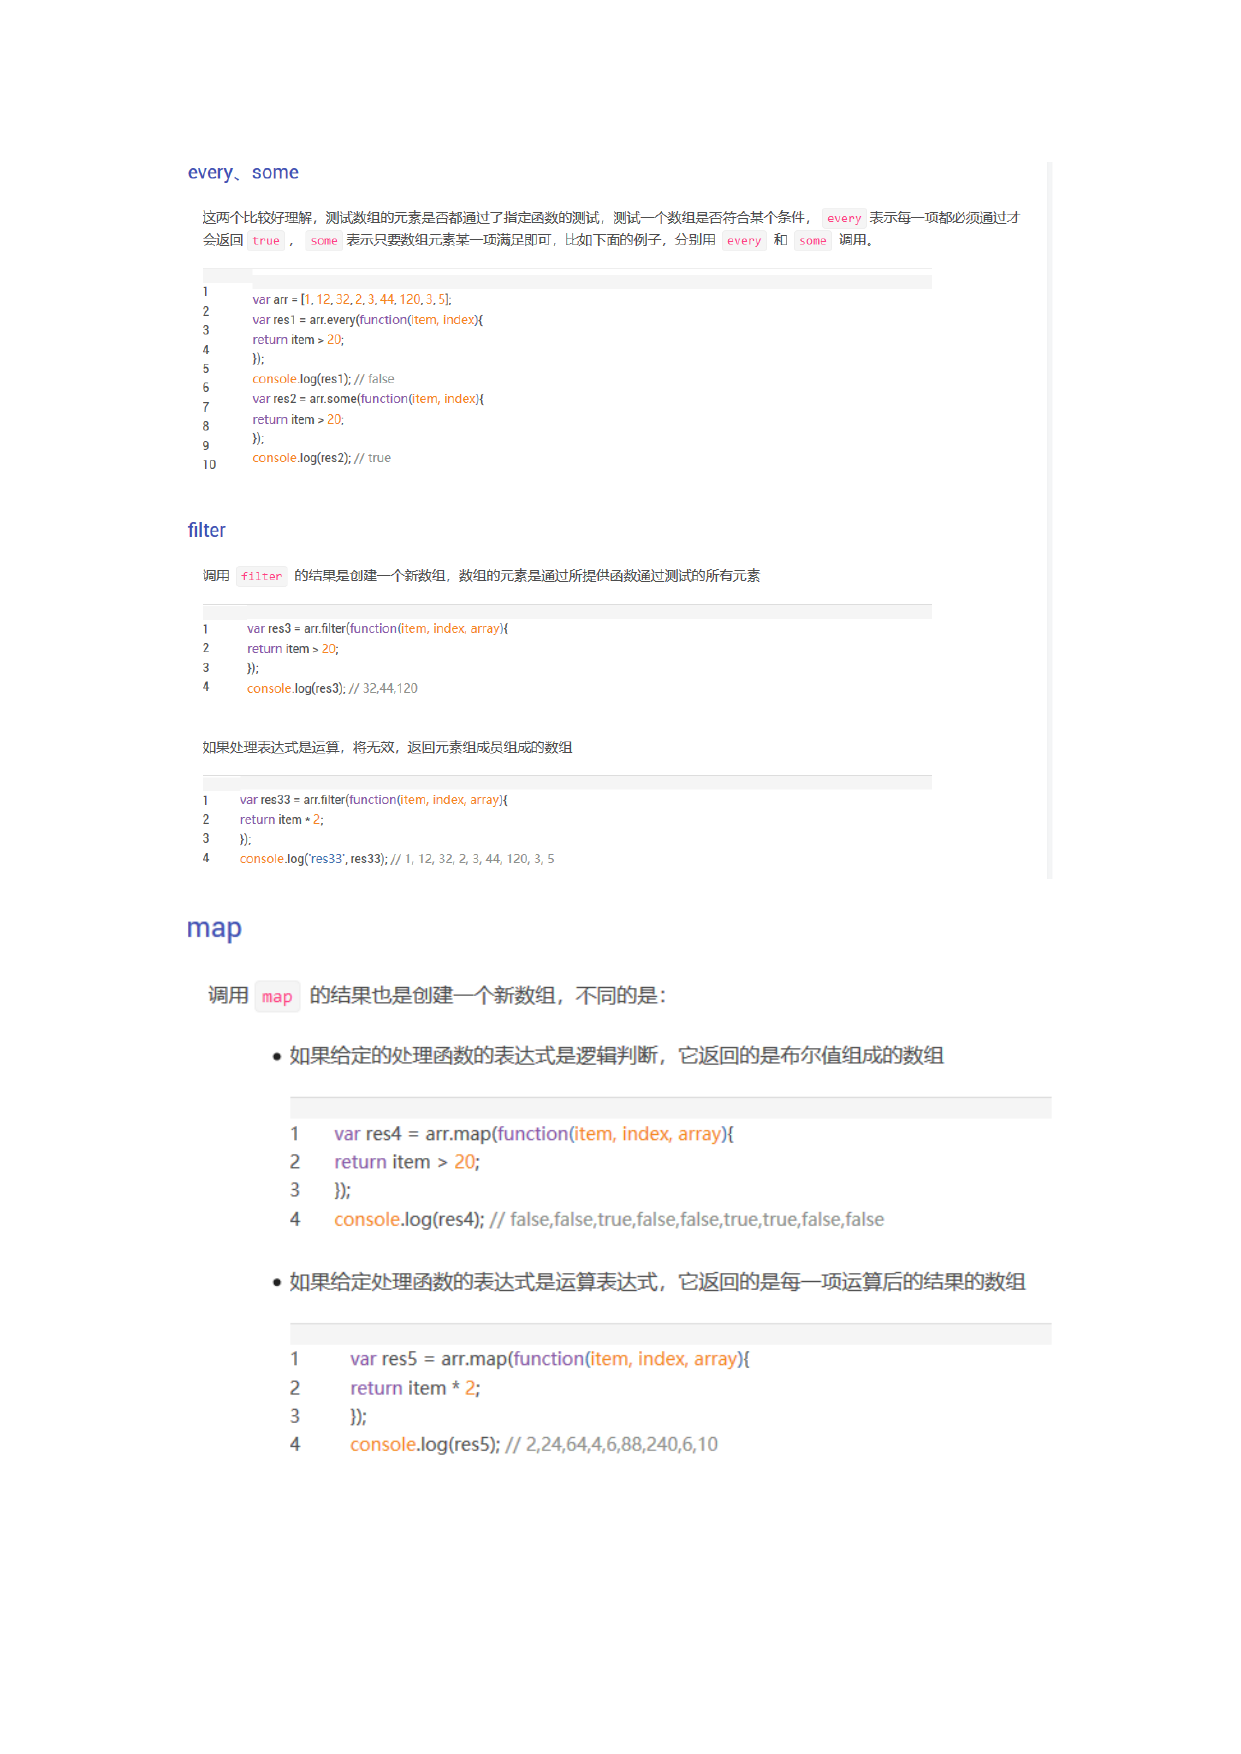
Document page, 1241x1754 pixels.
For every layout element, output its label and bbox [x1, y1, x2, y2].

picture [187, 909, 1052, 1483]
picture [187, 162, 1053, 879]
